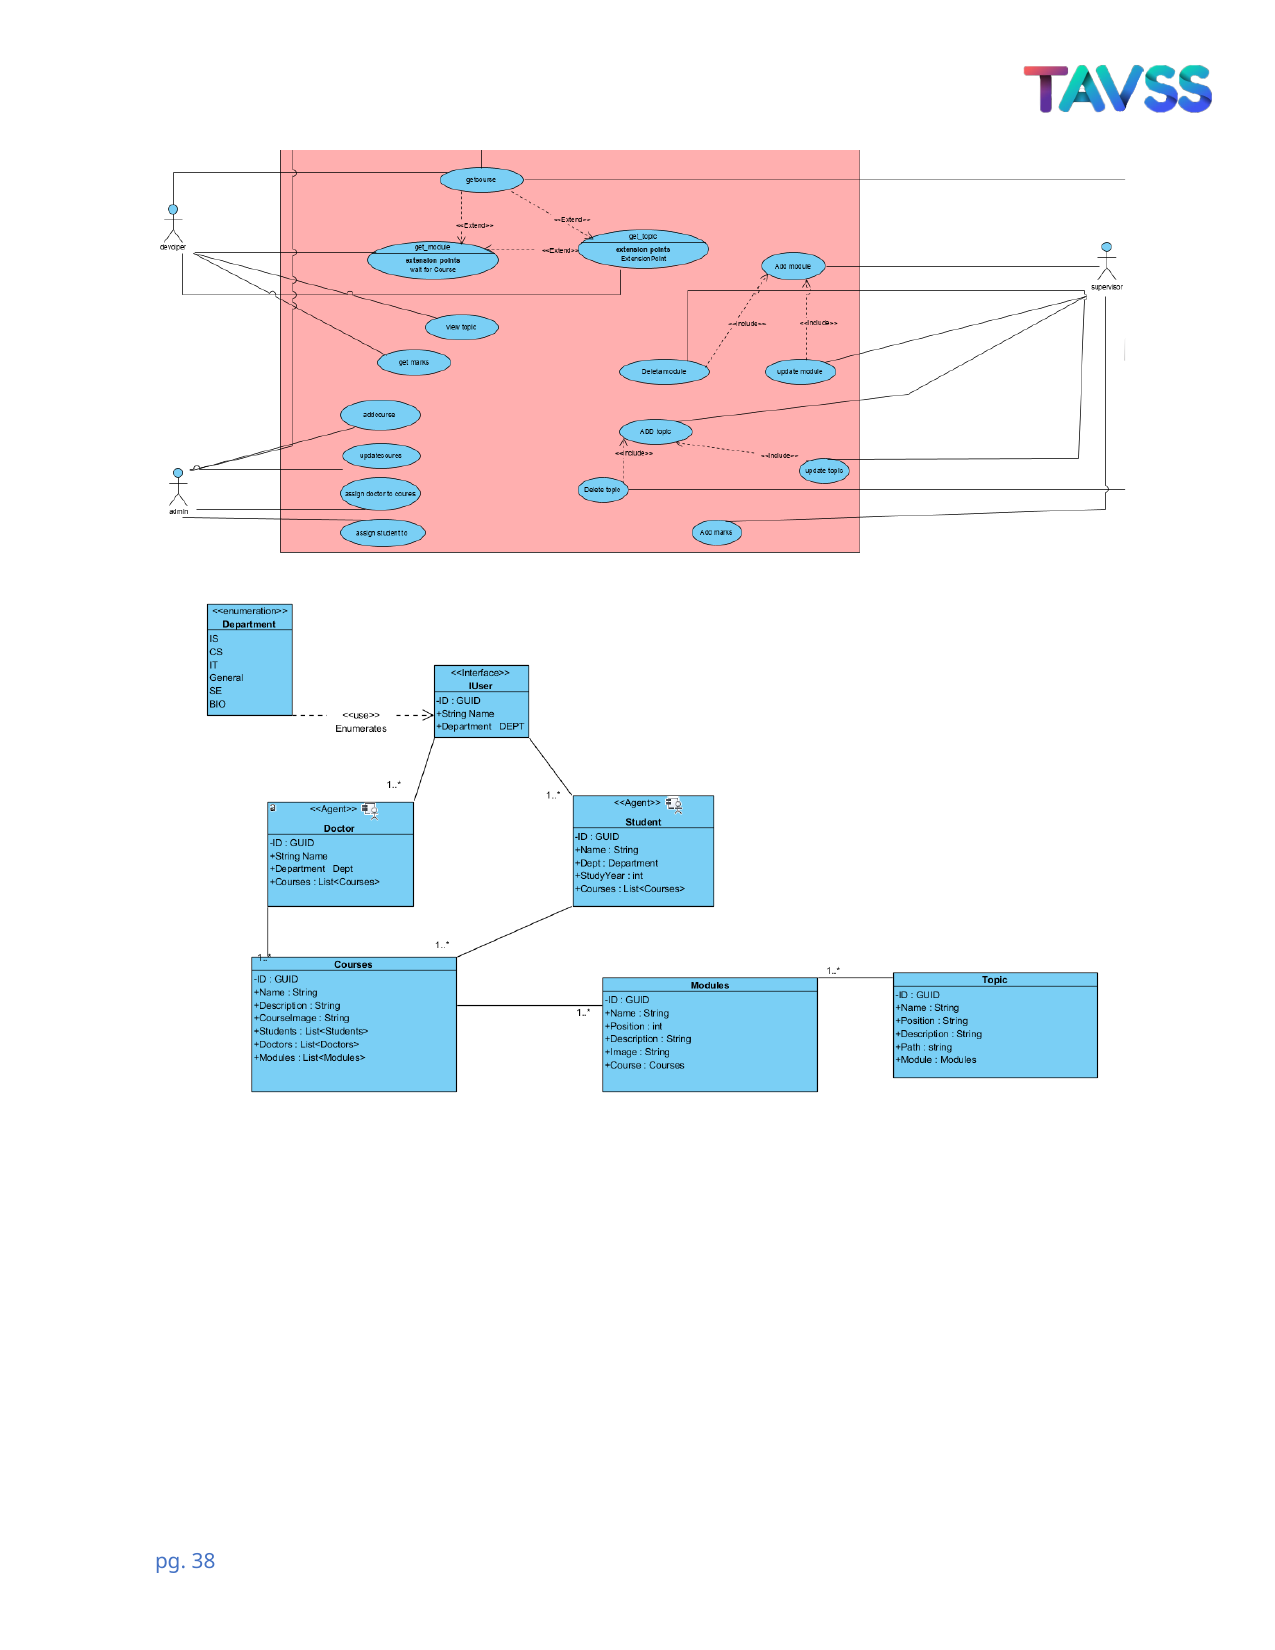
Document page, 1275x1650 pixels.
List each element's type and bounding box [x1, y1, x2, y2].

picture [150, 150, 1125, 566]
picture [150, 589, 1125, 1107]
picture [1002, 41, 1236, 135]
